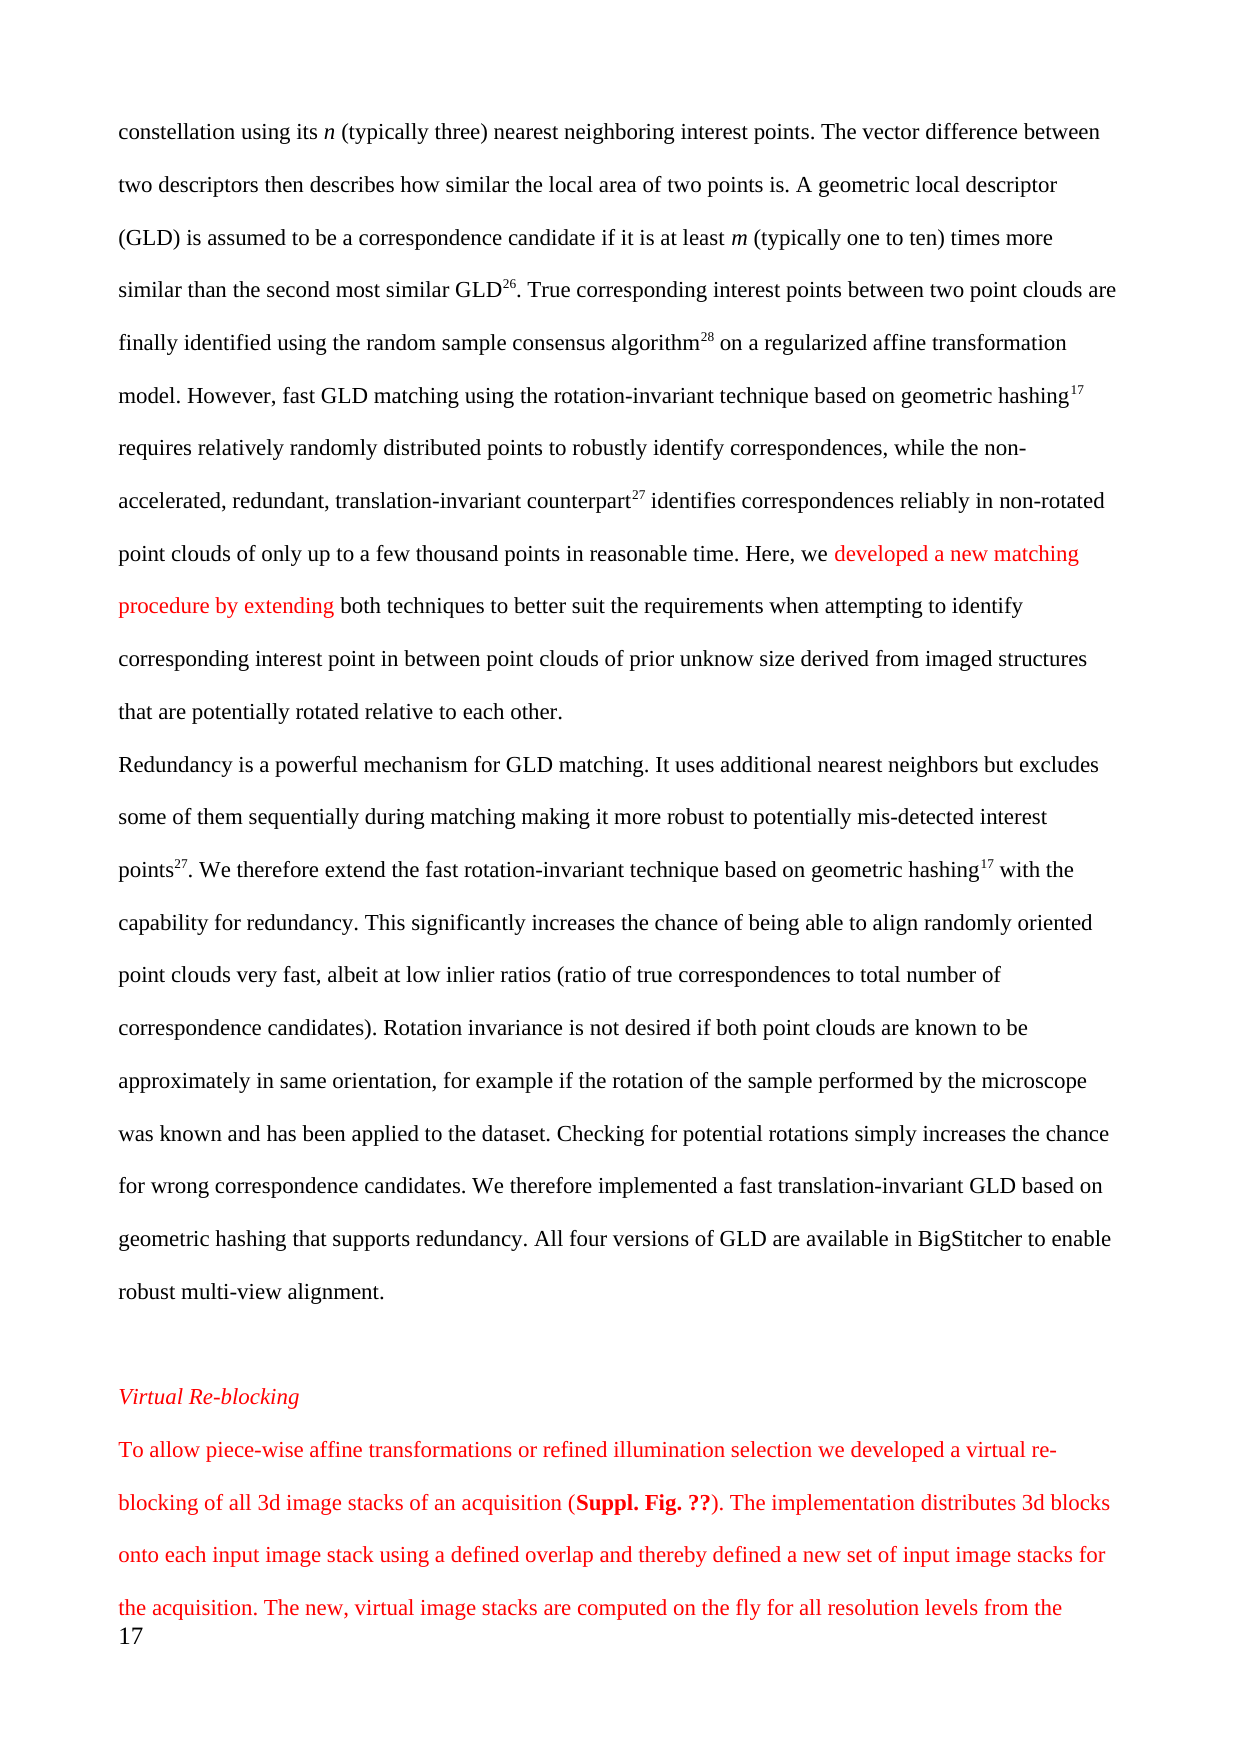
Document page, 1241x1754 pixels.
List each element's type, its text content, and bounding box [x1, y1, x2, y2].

text Virtual Re-blocking [118, 1383, 1122, 1409]
text Redundancy is a powerful mechanism for GLD matching. It uses additional nearest neighbors but excludes some of them sequentially during matching making it more robust to potentially mis-detected interest points27. We therefore extend the fast rotation-invariant technique based on geometric hashing17 with the capability for redundancy. This significantly increases the chance of being able to align randomly oriented point clouds very fast, albeit at low inlier ratios (ratio of true correspondences to total number of correspondence candidates). Rotation invariance is not desired if both point clouds are known to be approximately in same orientation, for example if the rotation of the sample performed by the microscope was known and has been applied to the dataset. Checking for potential rotations simply increases the chance for wrong correspondence candidates. We therefore implemented a fast translation-invariant GLD based on geometric hashing that supports redundancy. All four versions of GLD are available in BigStitcher to enable robust multi-view alignment. [118, 751, 1122, 1304]
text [118, 118, 1122, 724]
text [118, 1436, 1122, 1620]
